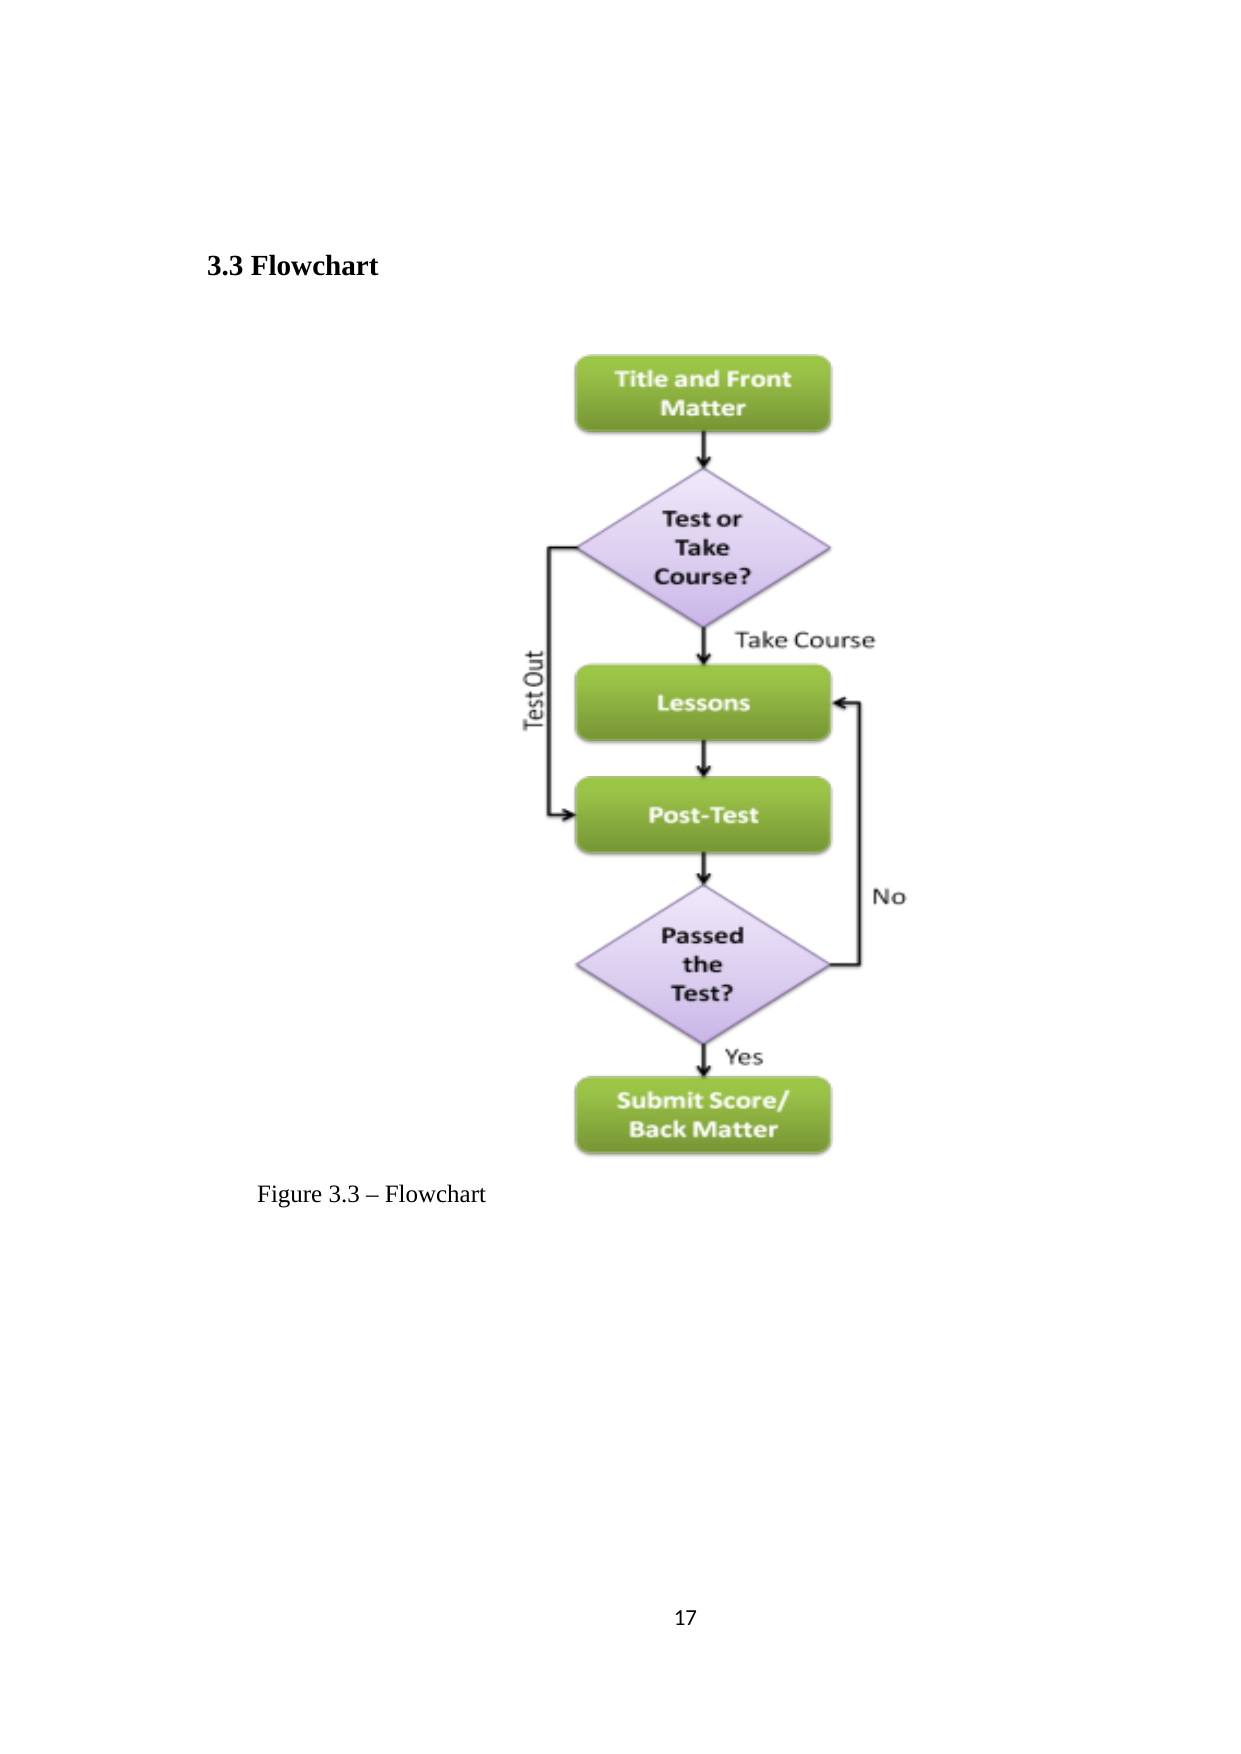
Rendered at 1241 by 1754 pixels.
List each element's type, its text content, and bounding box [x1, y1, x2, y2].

text 3.3 Flowchart [207, 248, 1163, 282]
picture [506, 353, 929, 1161]
text Figure 3.3 – Flowchart [207, 1179, 1163, 1208]
